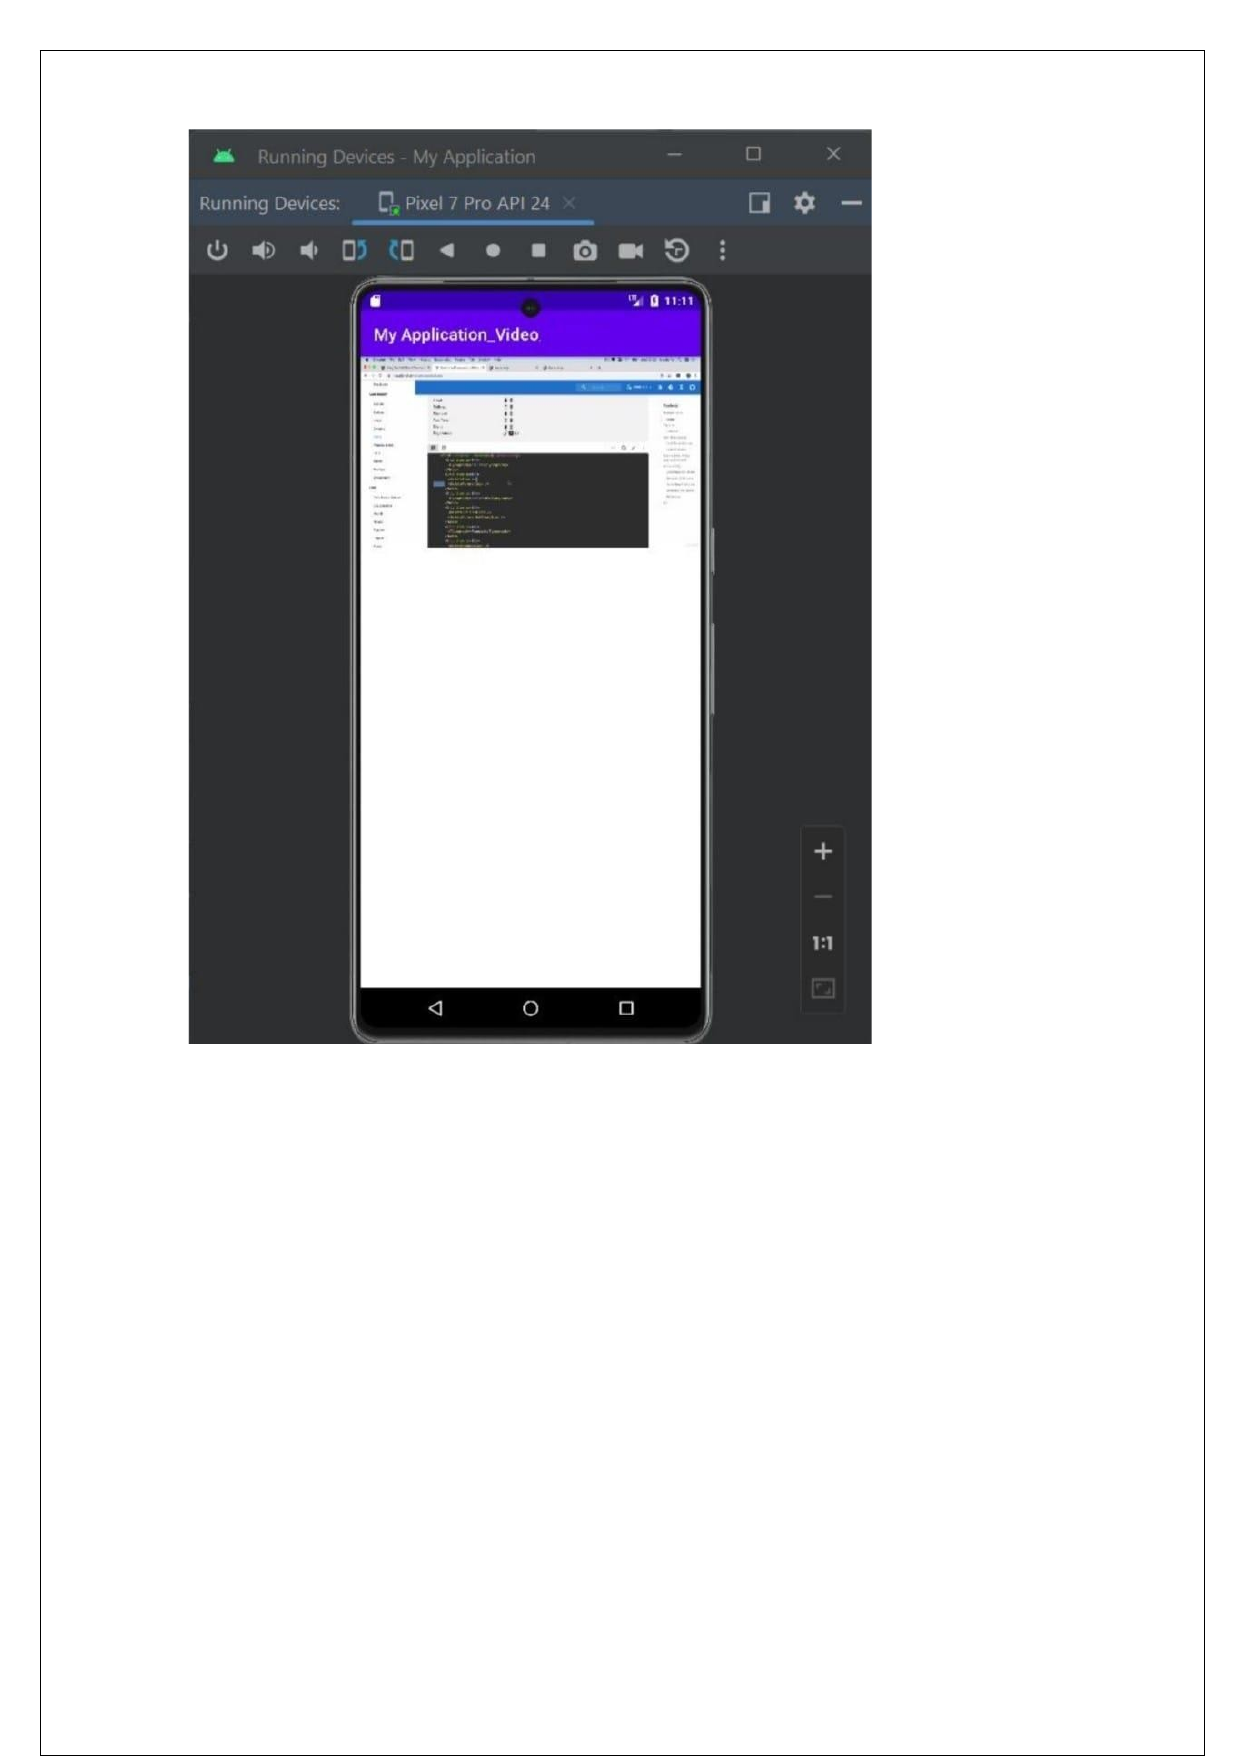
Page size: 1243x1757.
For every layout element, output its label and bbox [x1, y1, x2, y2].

picture [188, 129, 872, 1044]
